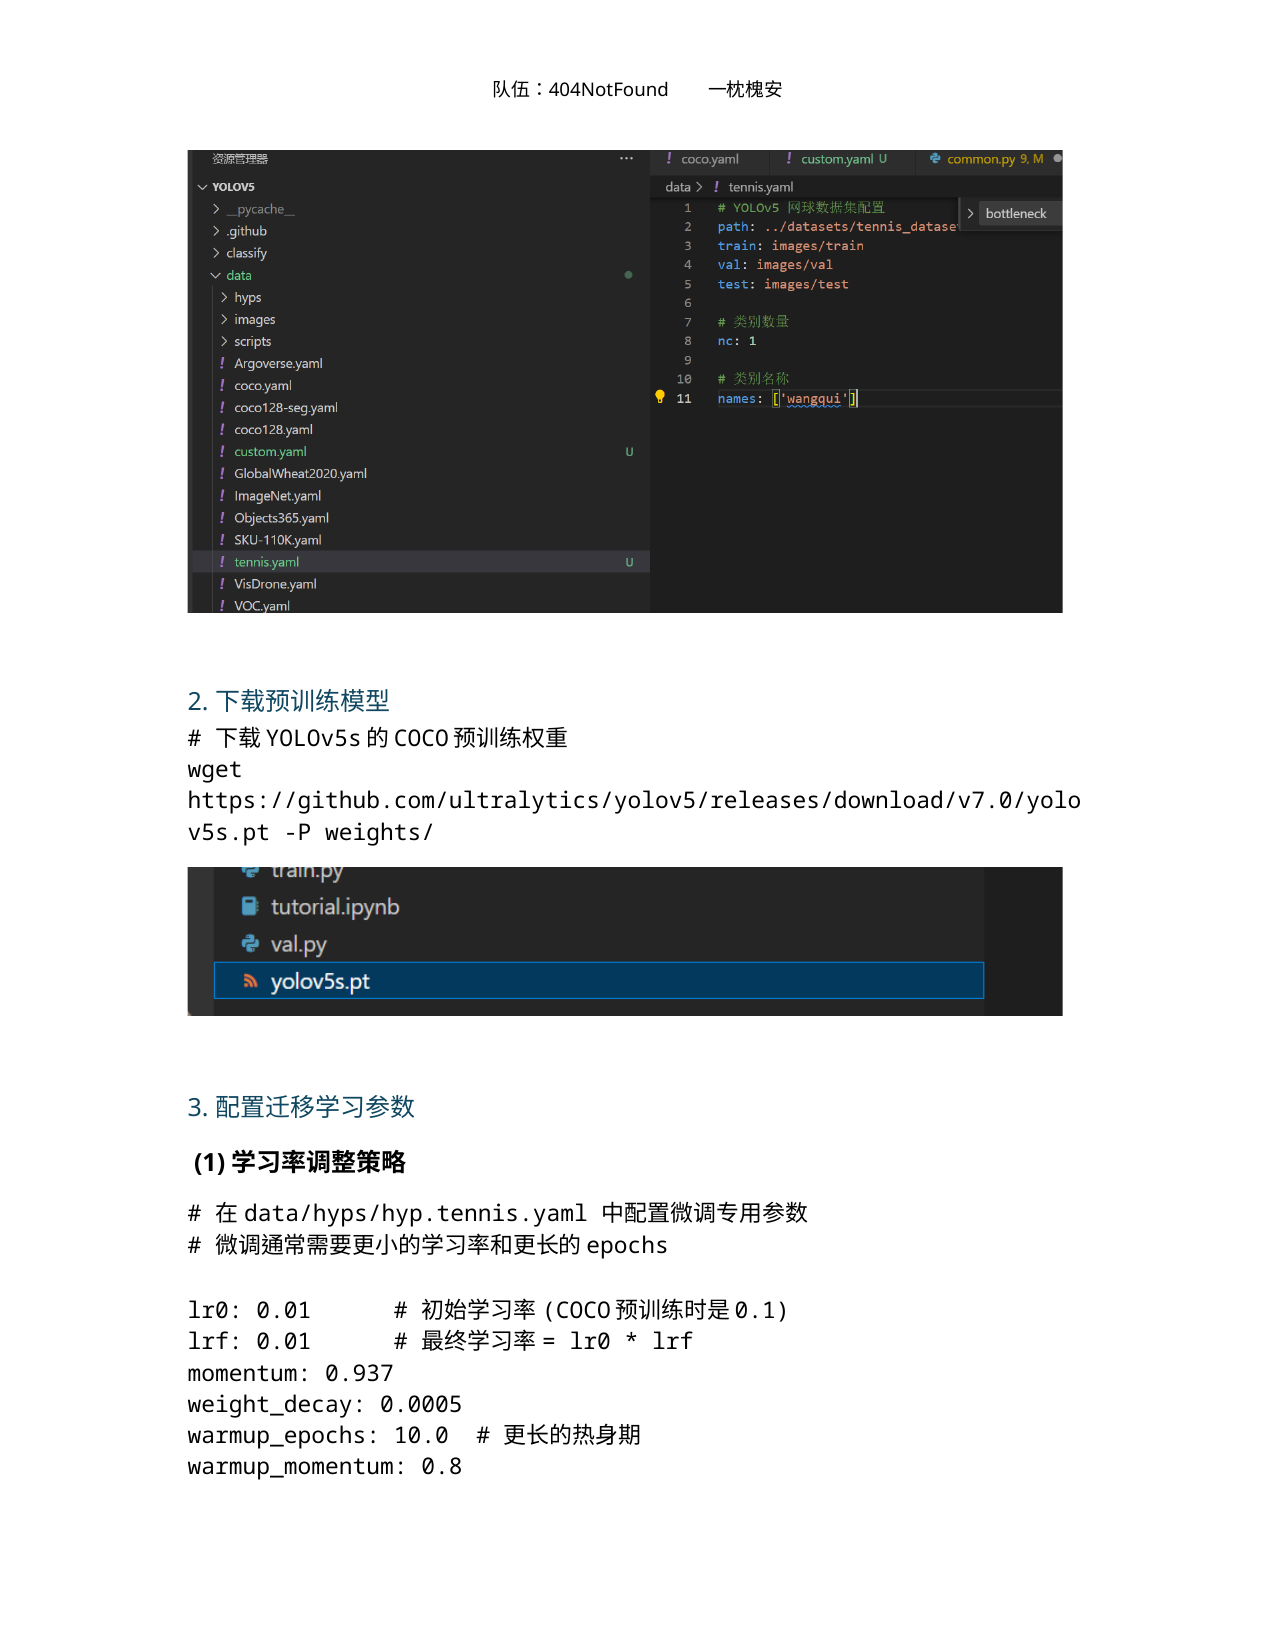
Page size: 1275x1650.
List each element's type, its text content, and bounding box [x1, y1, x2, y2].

subtitle 3. 配置迁移学习参数 [187, 1087, 1087, 1124]
text (1) 学习率调整策略 [187, 1142, 1087, 1179]
picture [187, 150, 1063, 613]
picture [187, 867, 1063, 1016]
subtitle 2. 下载预训练模型 [187, 684, 1087, 718]
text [187, 1197, 1087, 1481]
text # 下载YOLOv5s的COCO预训练权重 wget https://github.com/ultralytics/yolov5/releases/download/v7.0/yolov5s.pt -P weights/ [187, 722, 1087, 847]
